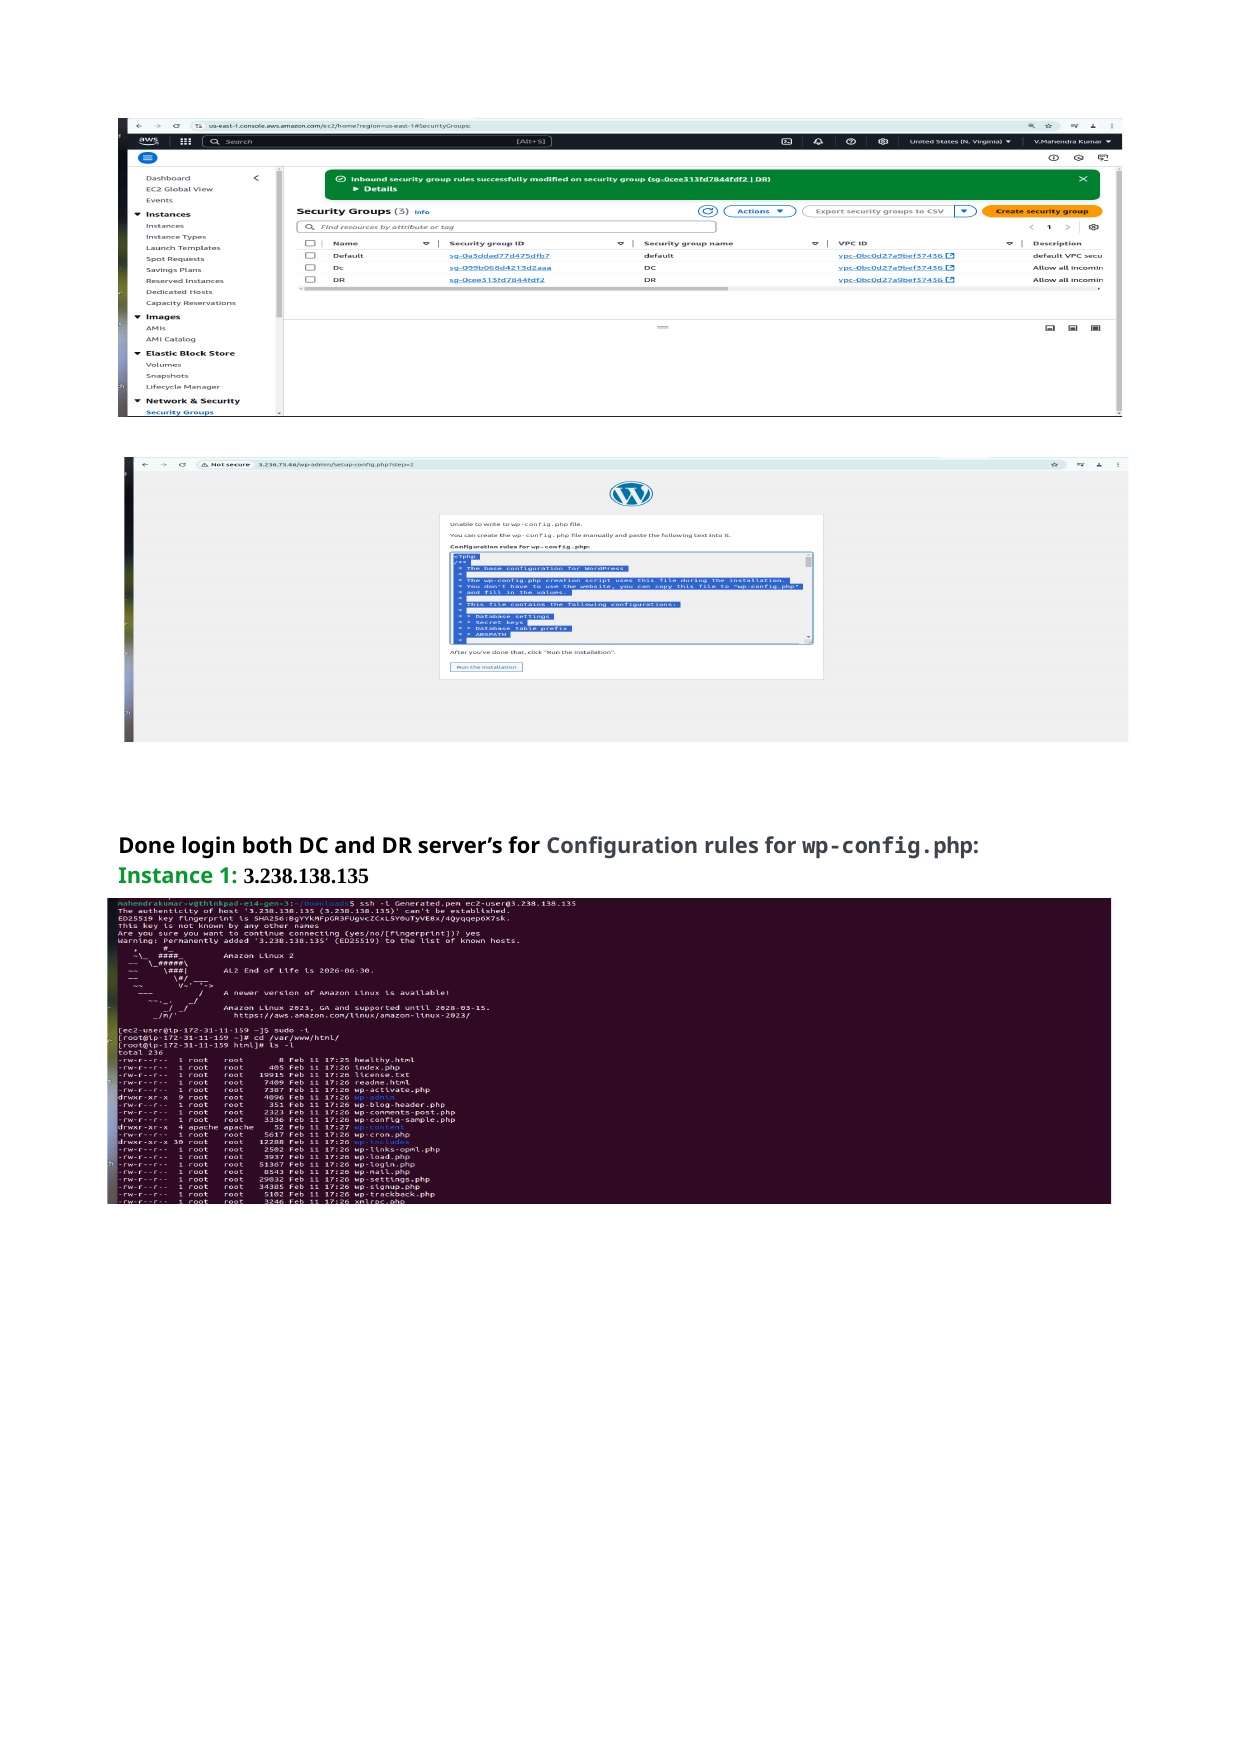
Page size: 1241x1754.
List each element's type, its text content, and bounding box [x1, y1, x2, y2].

picture [107, 898, 1112, 1204]
picture [118, 118, 1123, 417]
picture [124, 457, 1129, 742]
